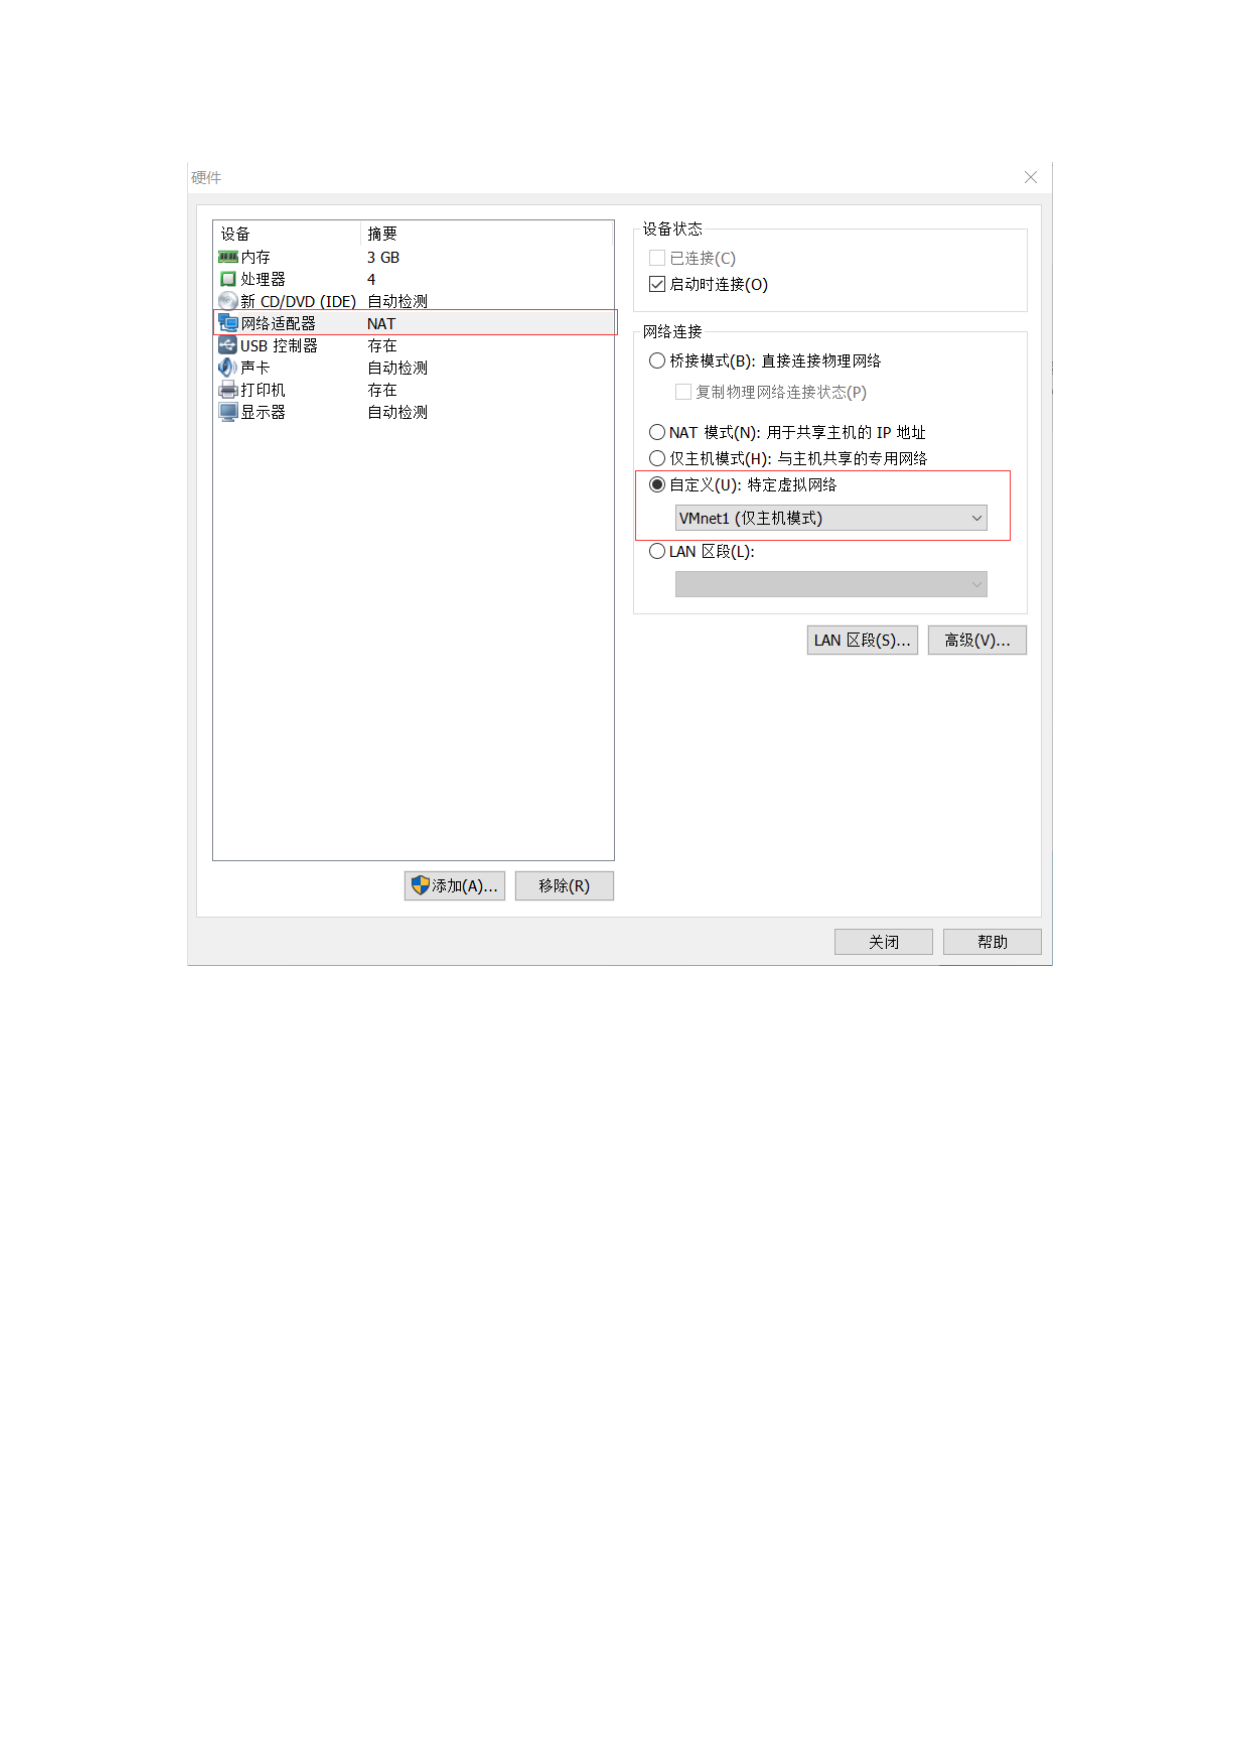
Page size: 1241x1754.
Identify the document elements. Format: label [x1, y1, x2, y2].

picture [187, 162, 1053, 966]
